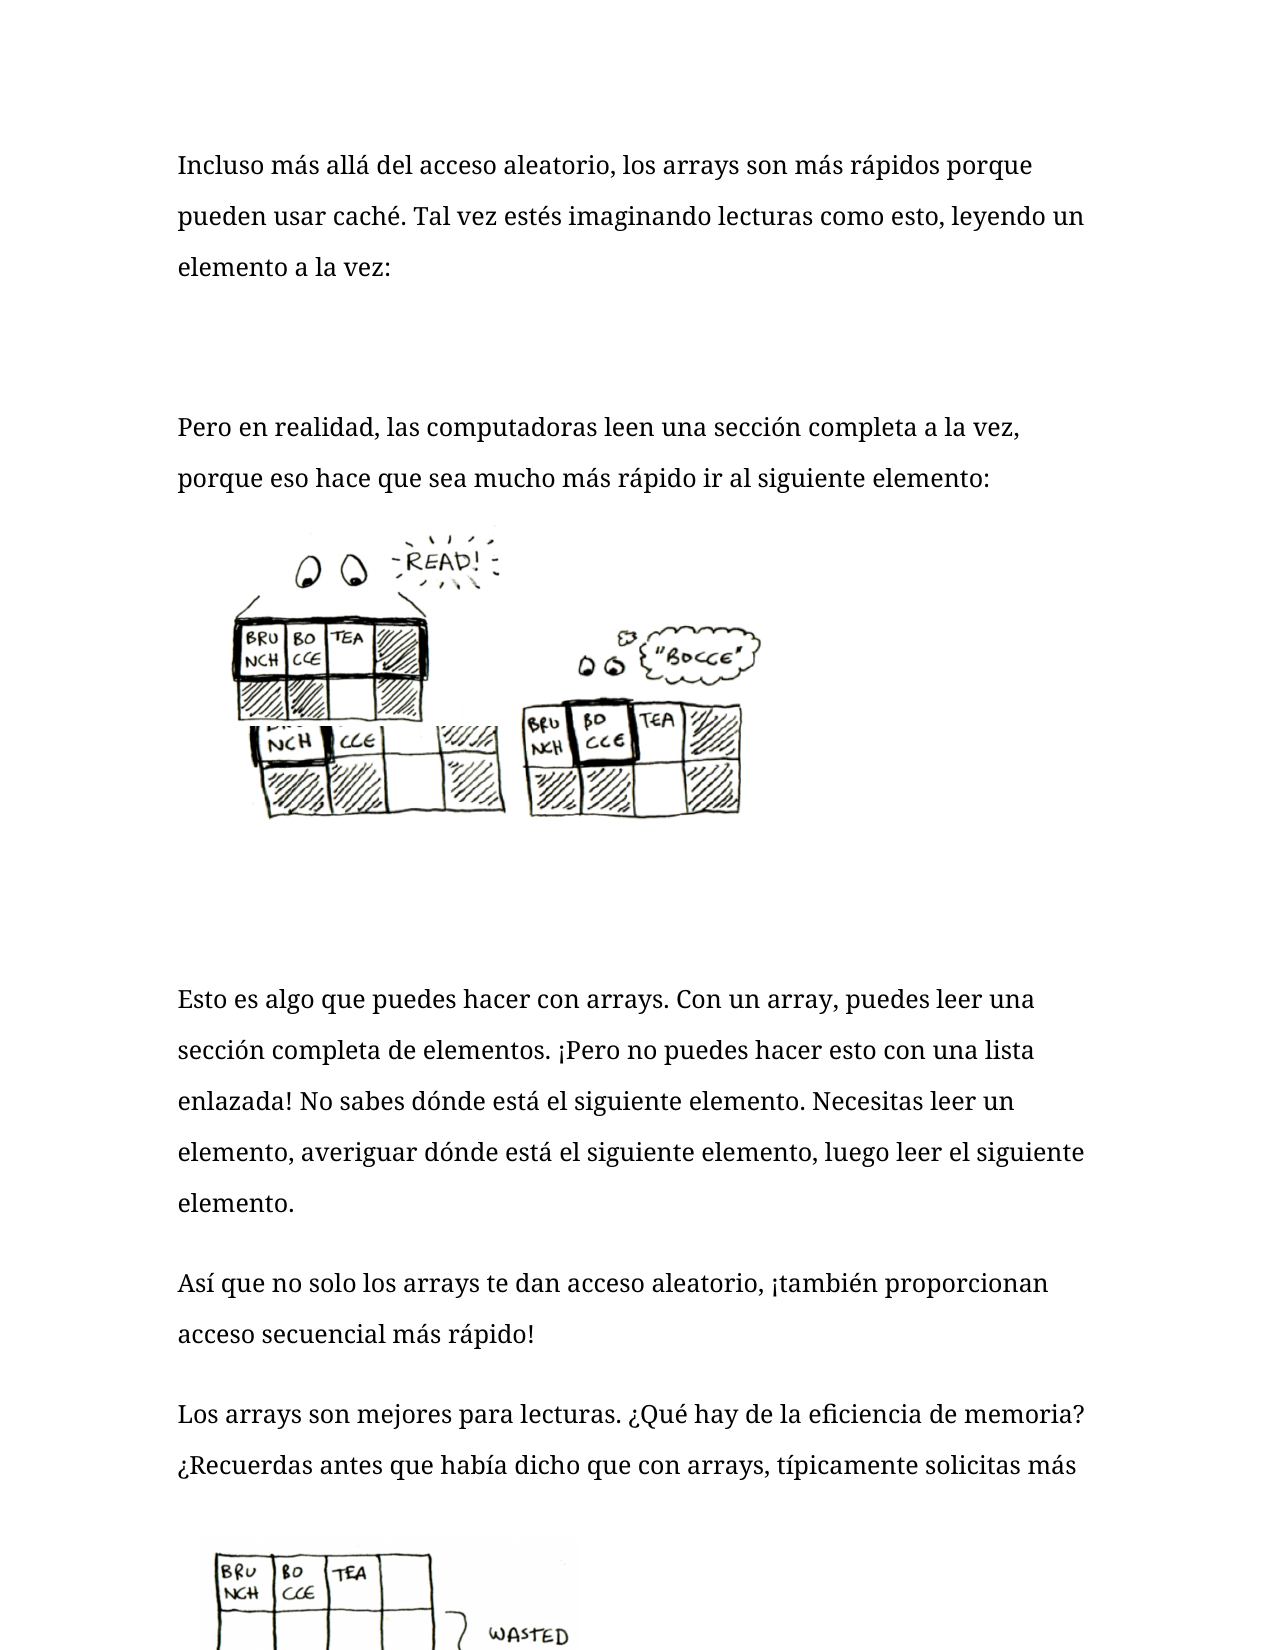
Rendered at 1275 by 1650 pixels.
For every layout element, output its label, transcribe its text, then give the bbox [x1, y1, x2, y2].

text Así que no solo los arrays te dan acceso aleatorio, ¡también proporcionan acceso secuencial más rápido! [177, 1266, 1098, 1351]
text Esto es algo que puedes hacer con arrays. Con un array, puedes leer una sección completa de elementos. ¡Pero no puedes hacer esto con una lista enlazada! No sabes dónde está el siguiente elemento. Necesitas leer un elemento, averiguar dónde está el siguiente elemento, luego leer el siguiente elemento. [177, 981, 1098, 1219]
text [177, 1397, 1098, 1482]
text Pero en realidad, las computadoras leen una sección completa a la vez, porque eso hace que sea mucho más rápido ir al siguiente elemento: [177, 410, 1098, 495]
picture [177, 525, 794, 855]
picture [200, 1539, 580, 1650]
text Incluso más allá del acceso aleatorio, los arrays son más rápidos porque pueden usar caché. Tal vez estés imaginando lecturas como esto, leyendo un elemento a la vez: [177, 148, 1098, 284]
